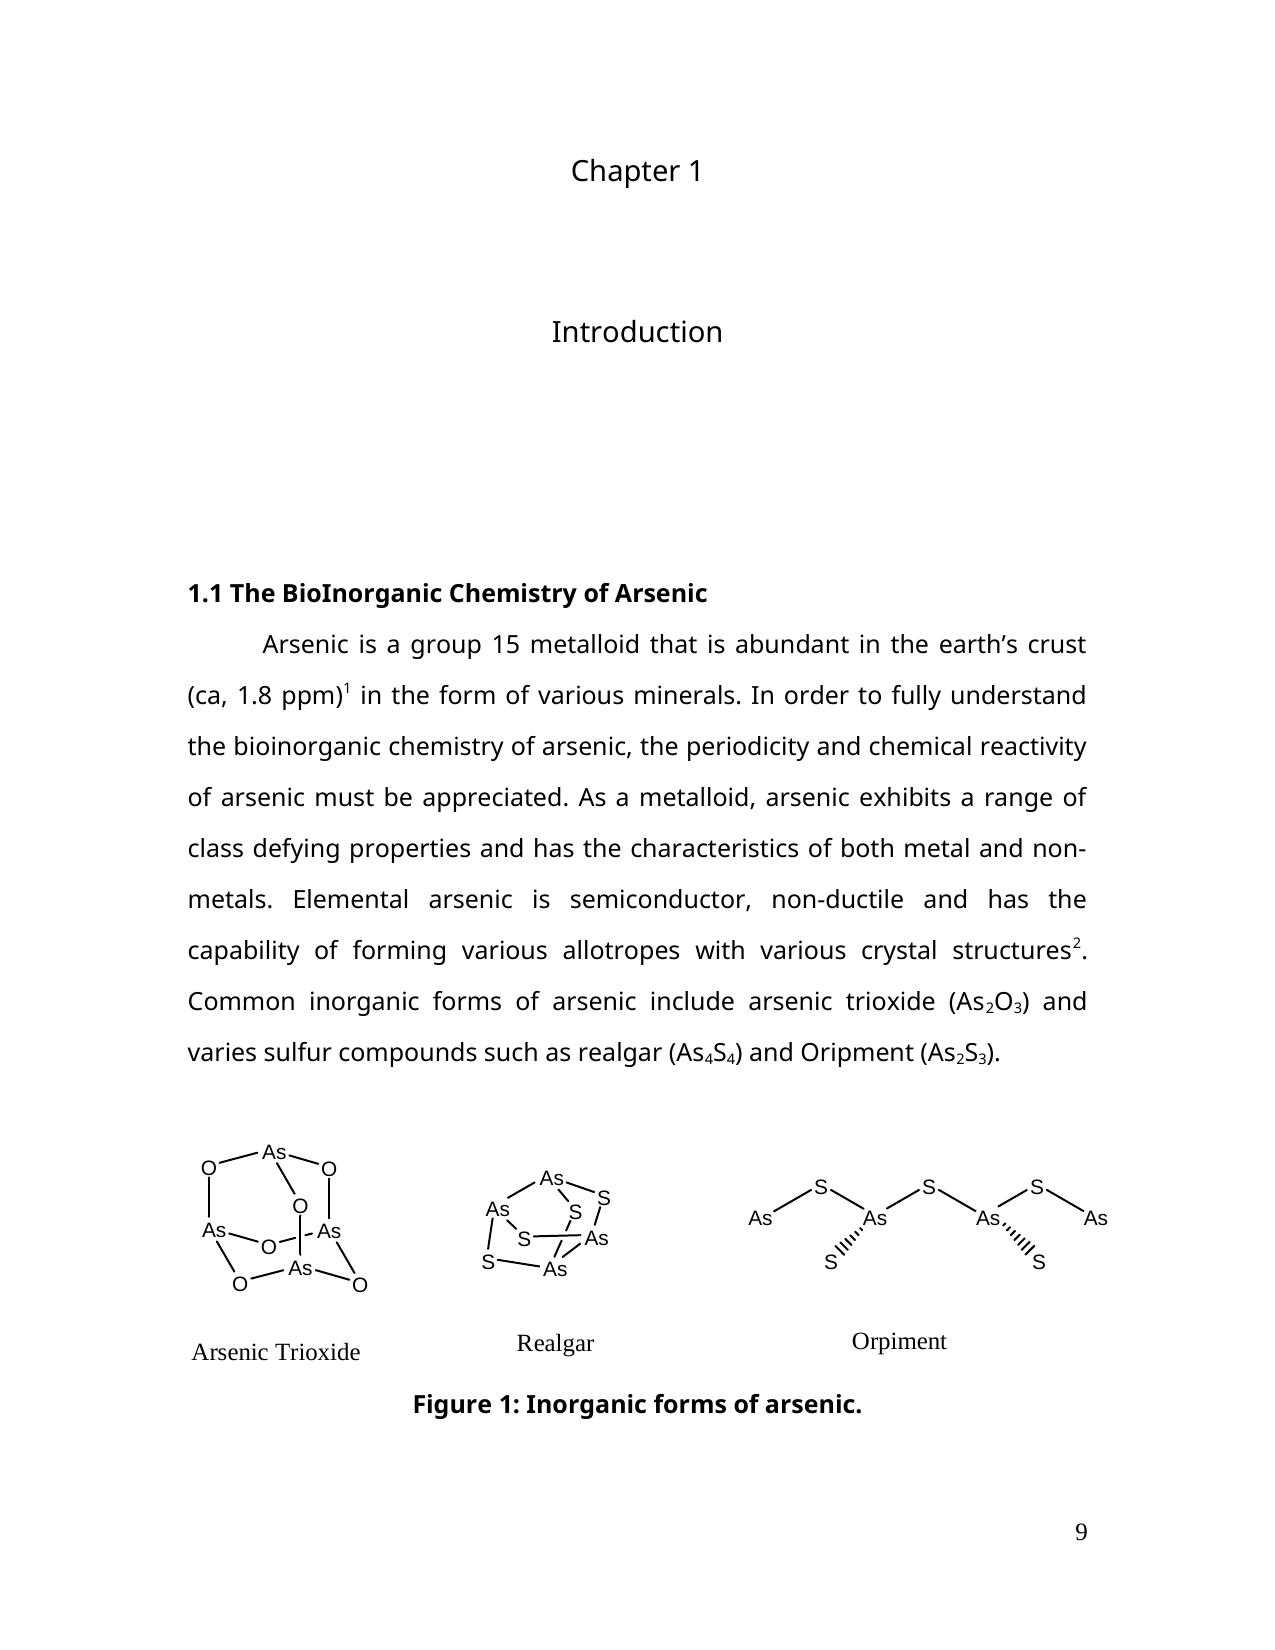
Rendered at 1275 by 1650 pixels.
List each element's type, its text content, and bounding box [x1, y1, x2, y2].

title Chapter 1 [187, 150, 1087, 190]
title Introduction [187, 312, 1087, 351]
text Figure 1: Inorganic forms of arsenic. [187, 1137, 1087, 1421]
subtitle 1.1 The BioInorganic Chemistry of Arsenic [187, 575, 1087, 609]
text Arsenic is a group 15 metalloid that is abundant in the earth’s crust (ca, 1.8 ppm)1 in the form of various minerals. In order to fully understand the bioinorganic chemistry of arsenic, the periodicity and chemical reactivity of arsenic must be appreciated. As a metalloid, arsenic exhibits a range of class defying properties and has the characteristics of both metal and non-metals. Elemental arsenic is semiconductor, non-ductile and has the capability of forming various allotropes with various crystal structures2. Common inorganic forms of arsenic include arsenic trioxide (As2O3) and varies sulfur compounds such as realgar (As4S4) and Oripment (As2S3). [187, 626, 1087, 1069]
